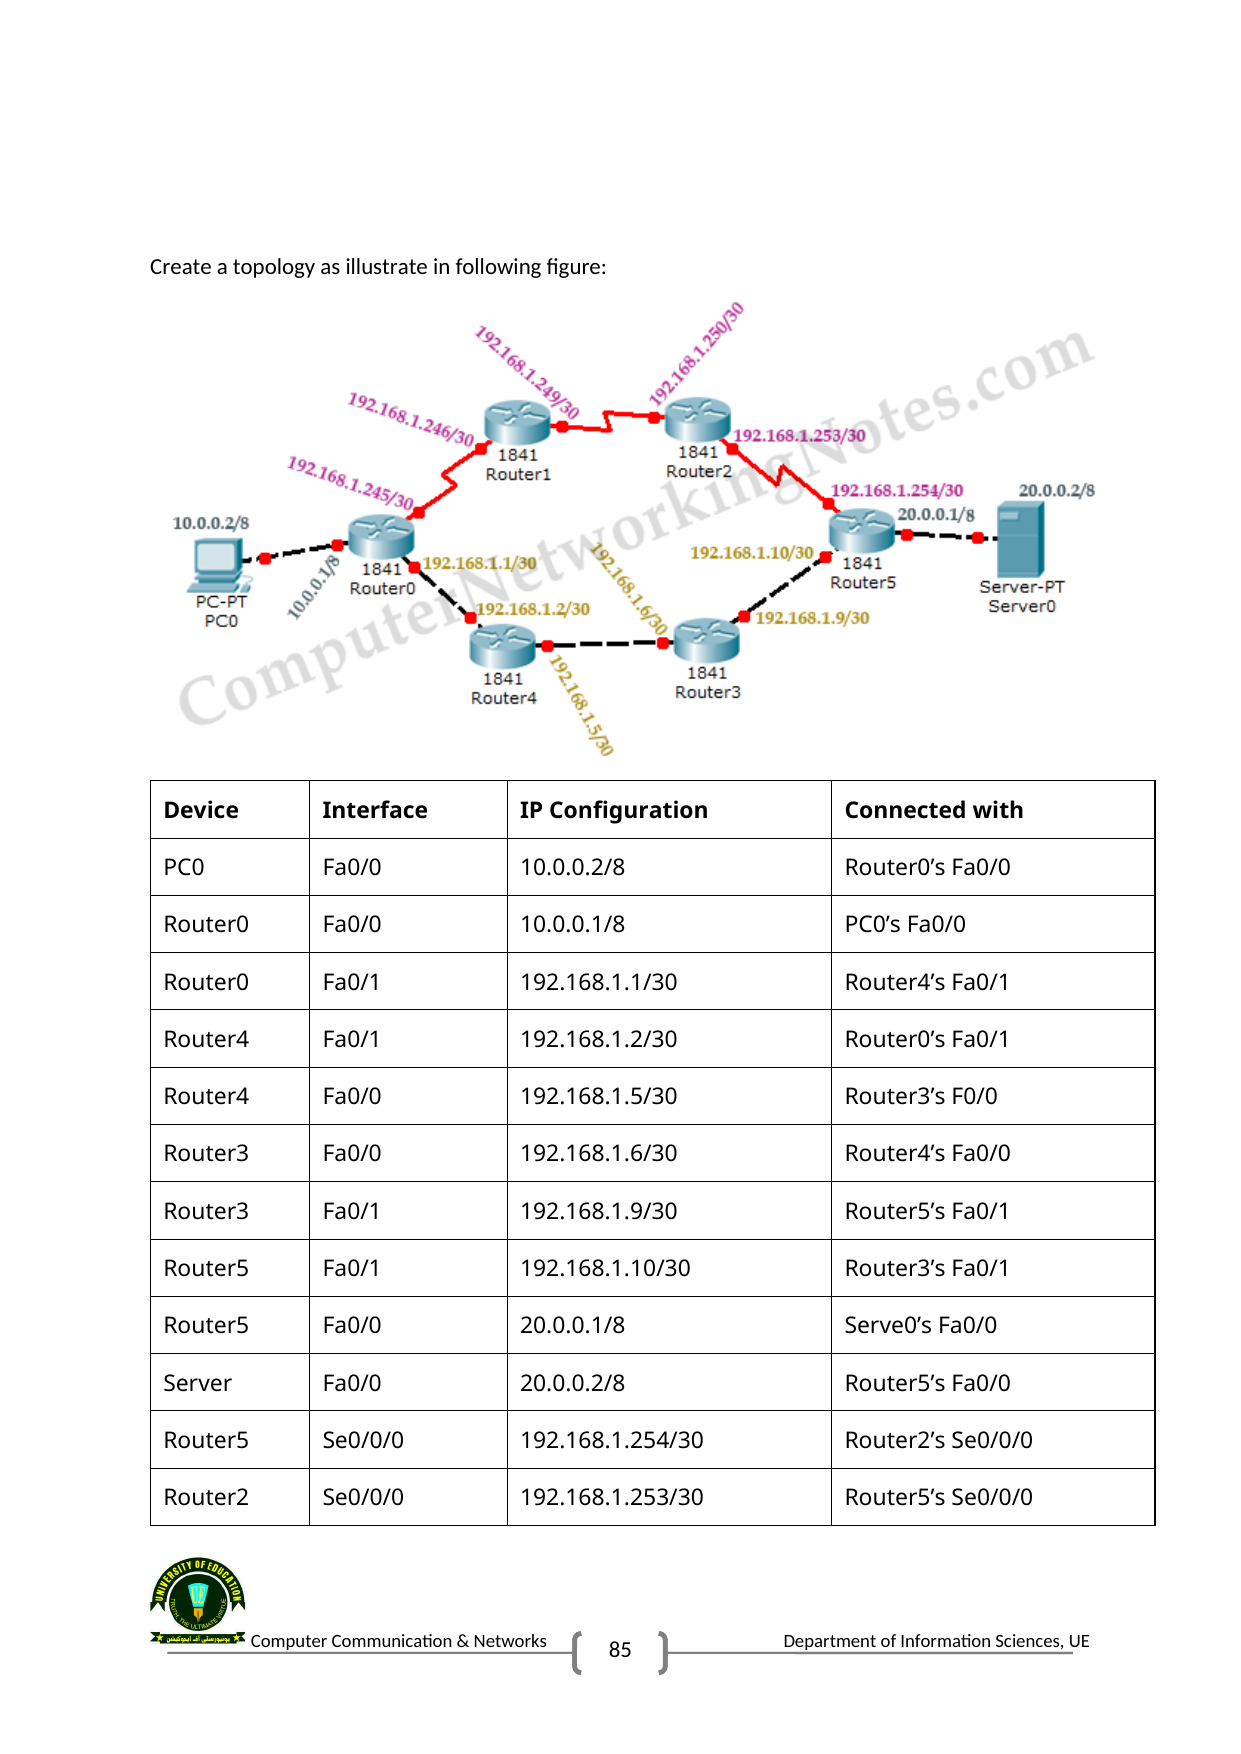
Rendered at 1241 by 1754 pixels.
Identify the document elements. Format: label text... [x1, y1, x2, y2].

table_cell 20.0.0.1/8 [508, 1297, 831, 1353]
table_cell 10.0.0.2/8 [508, 839, 831, 895]
text Create a topology as illustrate in following figure: [150, 252, 1090, 280]
table_cell Fa0/1 [310, 1182, 507, 1238]
table_cell 192.168.1.253/30 [508, 1469, 831, 1525]
table_cell Router0 [151, 896, 309, 952]
table_cell Fa0/1 [310, 1240, 507, 1296]
table_cell Se0/0/0 [310, 1411, 507, 1468]
table_cell 192.168.1.1/30 [508, 953, 831, 1009]
table_cell Fa0/0 [310, 1125, 507, 1181]
table_cell Router3 [151, 1182, 309, 1238]
table_cell Serve0’s Fa0/0 [832, 1297, 1154, 1353]
table_cell PC0’s Fa0/0 [832, 896, 1154, 952]
table_cell Router5 [151, 1411, 309, 1468]
table_cell Router3’s F0/0 [832, 1068, 1154, 1124]
table_cell Router5’s Fa0/0 [832, 1354, 1154, 1410]
table_cell Fa0/0 [310, 1354, 507, 1410]
table_cell 10.0.0.1/8 [508, 896, 831, 952]
table_cell PC0 [151, 839, 309, 895]
table_cell Router3 [151, 1125, 309, 1181]
table_cell 192.168.1.254/30 [508, 1411, 831, 1468]
table_cell Router0’s Fa0/1 [832, 1010, 1154, 1067]
table_header Device [151, 781, 309, 837]
table_cell Fa0/1 [310, 1010, 507, 1067]
table_cell Router5 [151, 1297, 309, 1353]
table_header IP Configuration [508, 781, 831, 837]
table_cell Router0 [151, 953, 309, 1009]
table_cell 192.168.1.6/30 [508, 1125, 831, 1181]
table_cell Fa0/1 [310, 953, 507, 1009]
table_cell Router5 [151, 1240, 309, 1296]
table_cell Router5’s Se0/0/0 [832, 1469, 1154, 1525]
table_cell Router3’s Fa0/1 [832, 1240, 1154, 1296]
table_cell Router4’s Fa0/0 [832, 1125, 1154, 1181]
table_cell Router5’s Fa0/1 [832, 1182, 1154, 1238]
table_cell Fa0/0 [310, 839, 507, 895]
table_cell Router4 [151, 1010, 309, 1067]
table_cell Router4 [151, 1068, 309, 1124]
table_cell Fa0/0 [310, 1068, 507, 1124]
table_cell Fa0/0 [310, 896, 507, 952]
table_cell Router0’s Fa0/0 [832, 839, 1154, 895]
table_cell Se0/0/0 [310, 1469, 507, 1525]
table_cell 20.0.0.2/8 [508, 1354, 831, 1410]
table_cell 192.168.1.10/30 [508, 1240, 831, 1296]
table_cell Router2 [151, 1469, 309, 1525]
picture [150, 298, 1125, 762]
picture [150, 1552, 246, 1648]
table_cell 192.168.1.2/30 [508, 1010, 831, 1067]
table_cell Router2’s Se0/0/0 [832, 1411, 1154, 1468]
table_cell 192.168.1.9/30 [508, 1182, 831, 1238]
table_cell Fa0/0 [310, 1297, 507, 1353]
table_header Interface [310, 781, 507, 837]
table_cell Server [151, 1354, 309, 1410]
table_header Connected with [832, 781, 1154, 837]
table_cell 192.168.1.5/30 [508, 1068, 831, 1124]
table_cell Router4’s Fa0/1 [832, 953, 1154, 1009]
